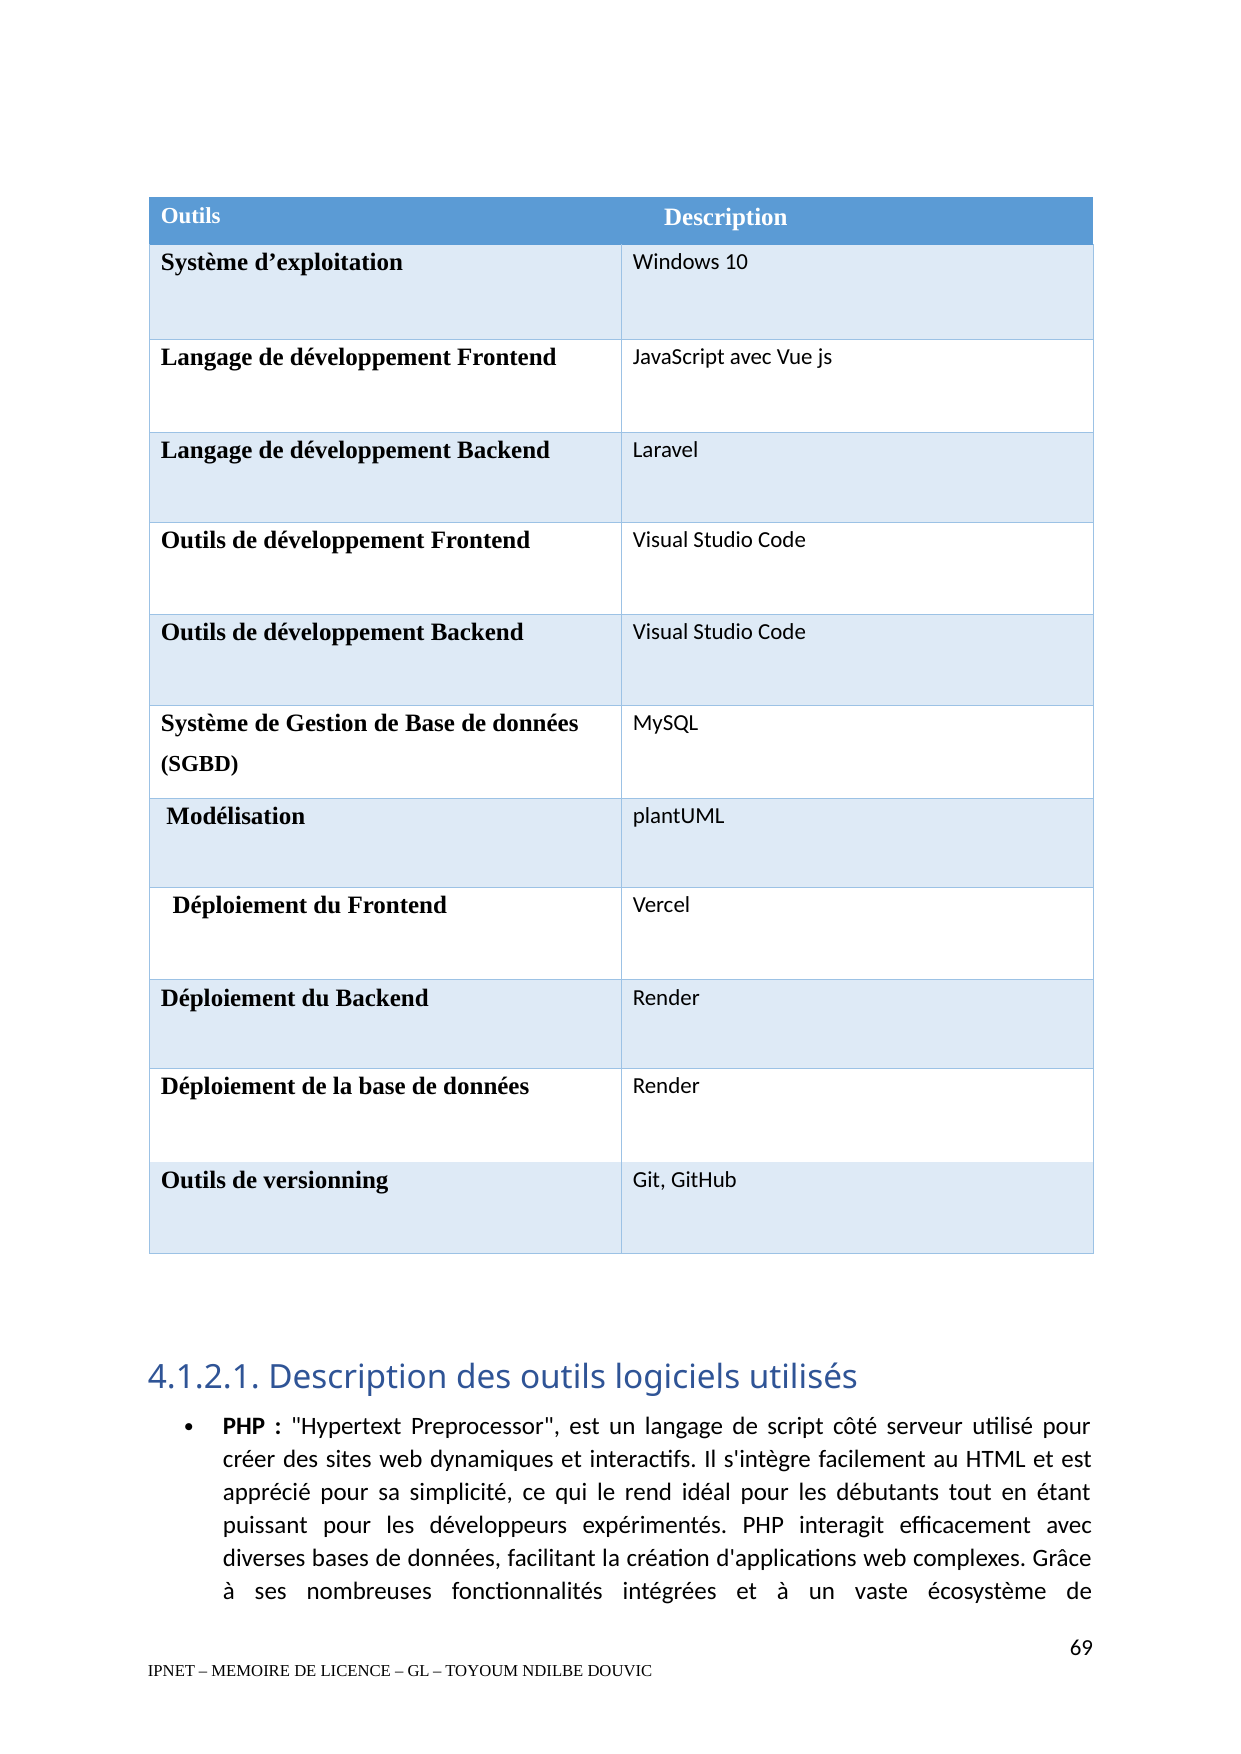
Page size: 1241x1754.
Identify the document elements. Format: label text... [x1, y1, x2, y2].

table_header Description [621, 200, 1093, 244]
table_cell Vercel [622, 888, 1093, 979]
table_cell Déploiement de la base de données [150, 1069, 621, 1162]
table_cell Langage de développement Frontend [150, 340, 621, 432]
table_cell Système d’exploitation [150, 245, 621, 339]
subtitle 4.1.2.1. Description des outils logiciels utilisés [148, 1353, 1093, 1398]
table_header Outils [150, 200, 621, 244]
table_cell MySQL [622, 706, 1093, 798]
table_cell Outils de versionning [150, 1163, 621, 1253]
table_cell plantUML [622, 799, 1093, 887]
table_cell Visual Studio Code [622, 523, 1093, 614]
table_cell Outils de développement Frontend [150, 523, 621, 614]
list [185, 1410, 1093, 1605]
table_cell Système de Gestion de Base de données (SGBD) [150, 706, 621, 798]
table_cell Git, GitHub [622, 1163, 1093, 1253]
table_cell Déploiement du Backend [150, 980, 621, 1068]
table_cell Render [622, 1069, 1093, 1162]
table_cell Langage de développement Backend [150, 433, 621, 522]
table_cell Laravel [622, 433, 1093, 522]
table_cell JavaScript avec Vue js [622, 340, 1093, 432]
table_cell Windows 10 [622, 245, 1093, 339]
table_cell Render [622, 980, 1093, 1068]
table_cell Modélisation [150, 799, 621, 887]
table_cell Outils de développement Backend [150, 615, 621, 705]
table_cell Déploiement du Frontend [150, 888, 621, 979]
table_cell Visual Studio Code [622, 615, 1093, 705]
